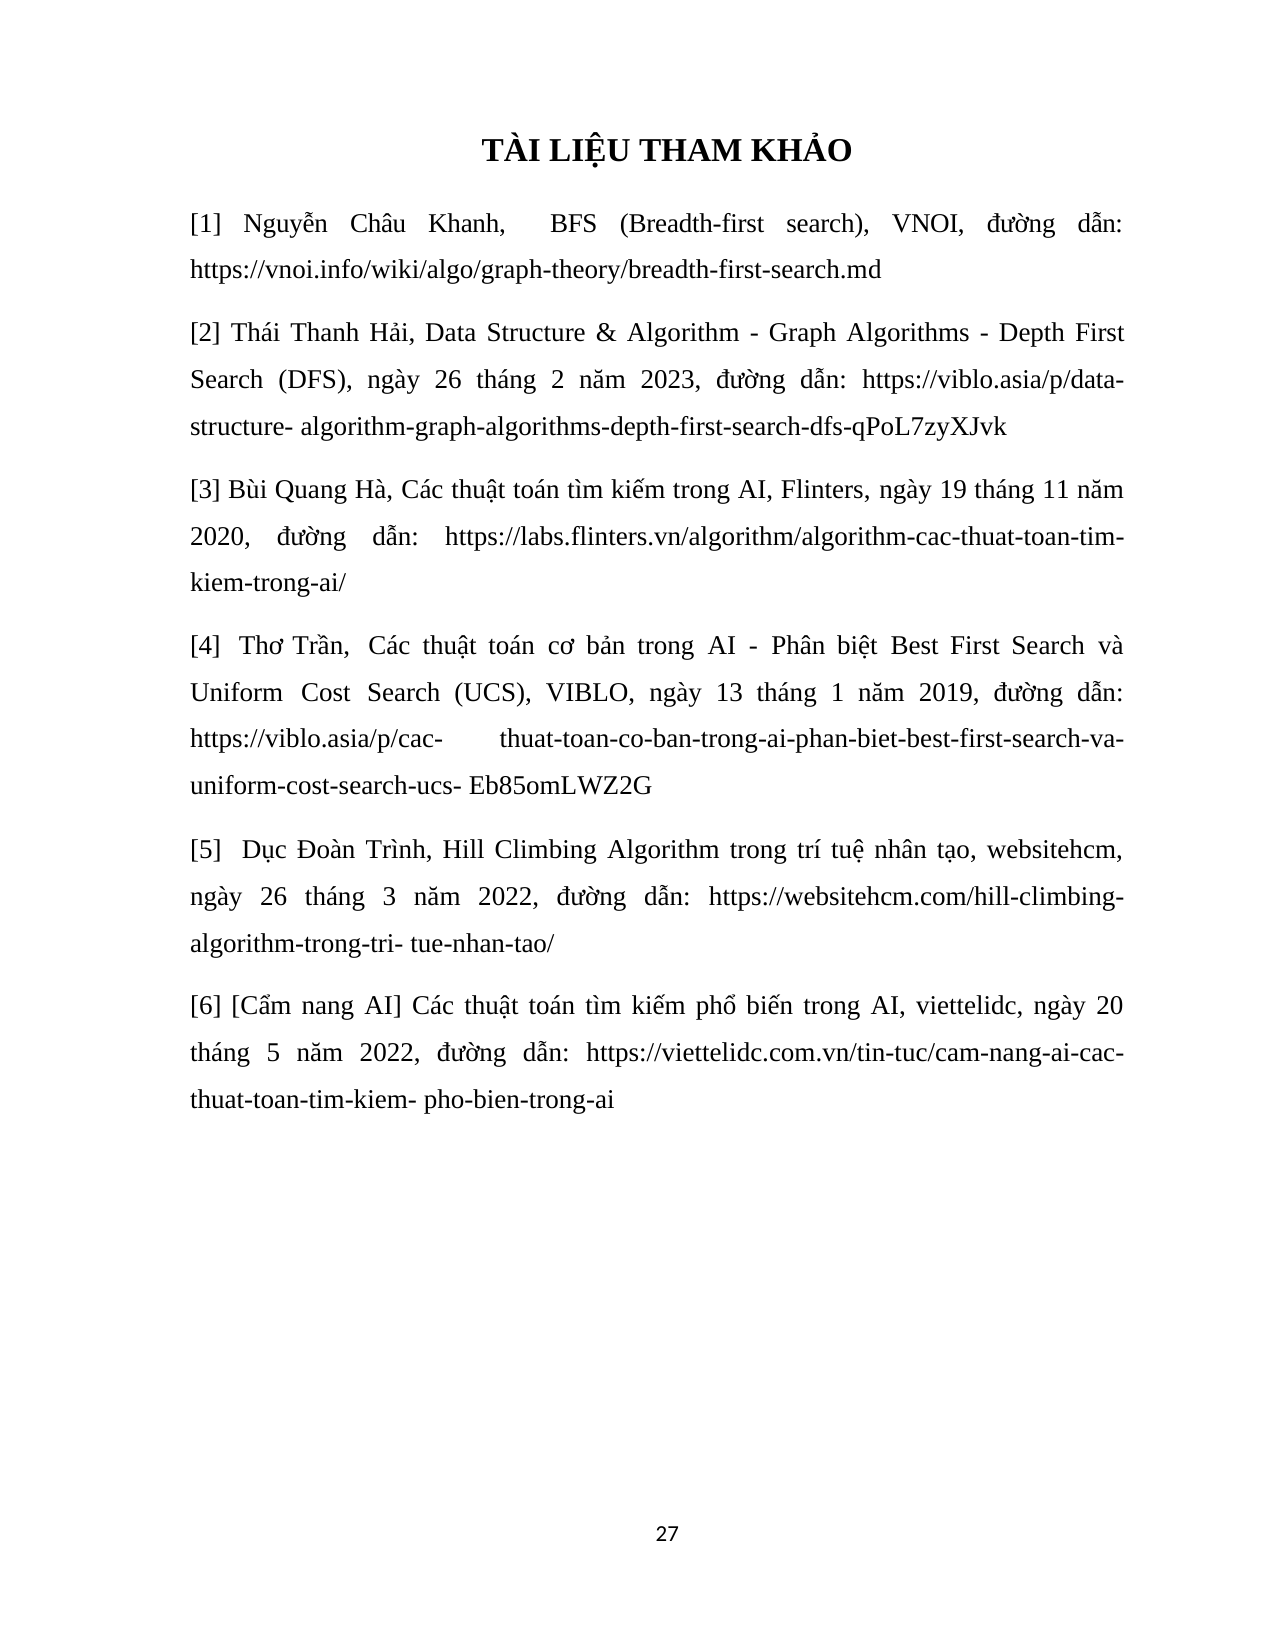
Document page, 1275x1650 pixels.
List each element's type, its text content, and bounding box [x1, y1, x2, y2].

text [2] Thái Thanh Hải, Data Structure & Algorithm - Graph Algorithms - Depth First Search (DFS), ngày 26 tháng 2 năm 2023, đường dẫn: https://viblo.asia/p/data-structure- algorithm-graph-algorithms-depth-first-search-dfs-qPoL7zyXJvk [190, 316, 1124, 441]
text [5] Dục Đoàn Trình, Hill Climbing Algorithm trong trí tuệ nhân tạo, websitehcm, ngày 26 tháng 3 năm 2022, đường dẫn: https://websitehcm.com/hill-climbing-algorithm-trong-tri- tue-nhan-tao/ [190, 833, 1124, 958]
subtitle TÀI LIỆU THAM KHẢO [177, 131, 1157, 169]
text [3] Bùi Quang Hà, Các thuật toán tìm kiếm trong AI, Flinters, ngày 19 tháng 11 năm 2020, đường dẫn: https://labs.flinters.vn/algorithm/algorithm-cac-thuat-toan-tim- kiem-trong-ai/ [190, 474, 1124, 597]
text [1] Nguyễn Châu Khanh, BFS (Breadth-first search), VNOI, đường dẫn: https://vnoi.info/wiki/algo/graph-theory/breadth-first-search.md [190, 207, 1123, 284]
text [6] [Cẩm nang AI] Các thuật toán tìm kiếm phổ biến trong AI, viettelidc, ngày 20 tháng 5 năm 2022, đường dẫn: https://viettelidc.com.vn/tin-tuc/cam-nang-ai-cac-thuat-toan-tim-kiem- pho-bien-trong-ai [190, 989, 1124, 1114]
text [4] Thơ Trần, Các thuật toán cơ bản trong AI - Phân biệt Best First Search và Uniform Cost Search (UCS), VIBLO, ngày 13 tháng 1 năm 2019, đường dẫn: https://viblo.asia/p/cac- thuat-toan-co-ban-trong-ai-phan-biet-best-first-search-va-uniform-cost-search-ucs- Eb85omLWZ2G [190, 629, 1124, 800]
